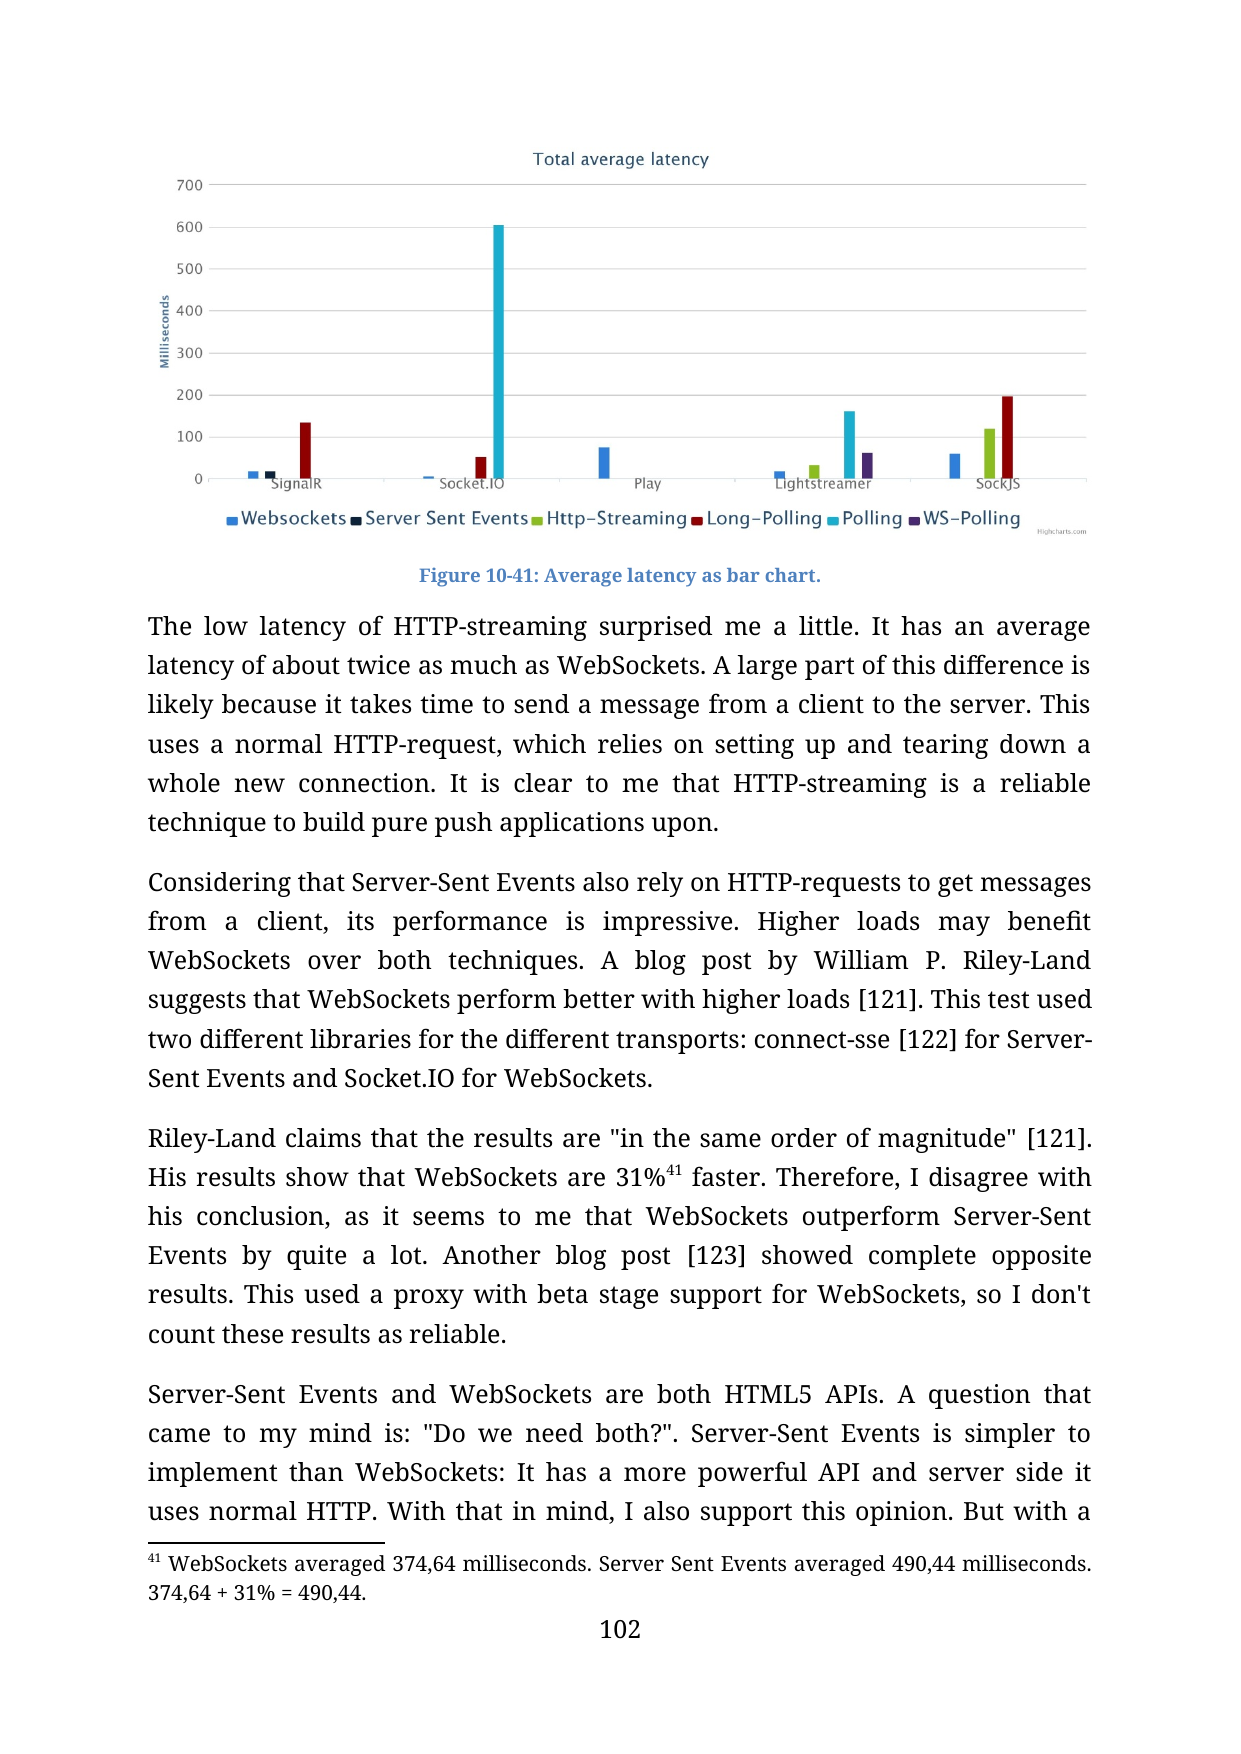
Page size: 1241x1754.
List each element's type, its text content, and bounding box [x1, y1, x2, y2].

text Considering that Server-Sent Events also rely on HTTP-requests to get messages from a client, its performance is impressive. Higher loads may benefit WebSockets over both techniques. A blog post by William P. Riley-Land suggests that WebSockets perform better with higher loads [121]. This test used two different libraries for the different transports: connect-sse [122] for Server-Sent Events and Socket.IO for WebSockets. [148, 864, 1092, 1094]
picture [147, 147, 1093, 537]
text The low latency of HTTP-streaming surprised me a little. It has an average latency of about twice as much as WebSockets. A large part of this difference is likely because it takes time to send a message from a client to the server. This uses a normal HTTP-request, which relies on setting up and tearing down a whole new connection. It is clear to me that HTTP-streaming is a reliable technique to build pure push applications upon. [148, 609, 1092, 839]
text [148, 1376, 1092, 1528]
text Riley-Land claims that the results are "in the same order of magnitude" [121]. His results show that WebSockets are 31% faster. Therefore, I disagree with his conclusion, as it seems to me that WebSockets outperform Server-Sent Events by quite a lot. Another blog post [123] showed complete opposite results. This used a proxy with beta stage support for WebSockets, so I don't count these results as reliable. [148, 1120, 1092, 1350]
